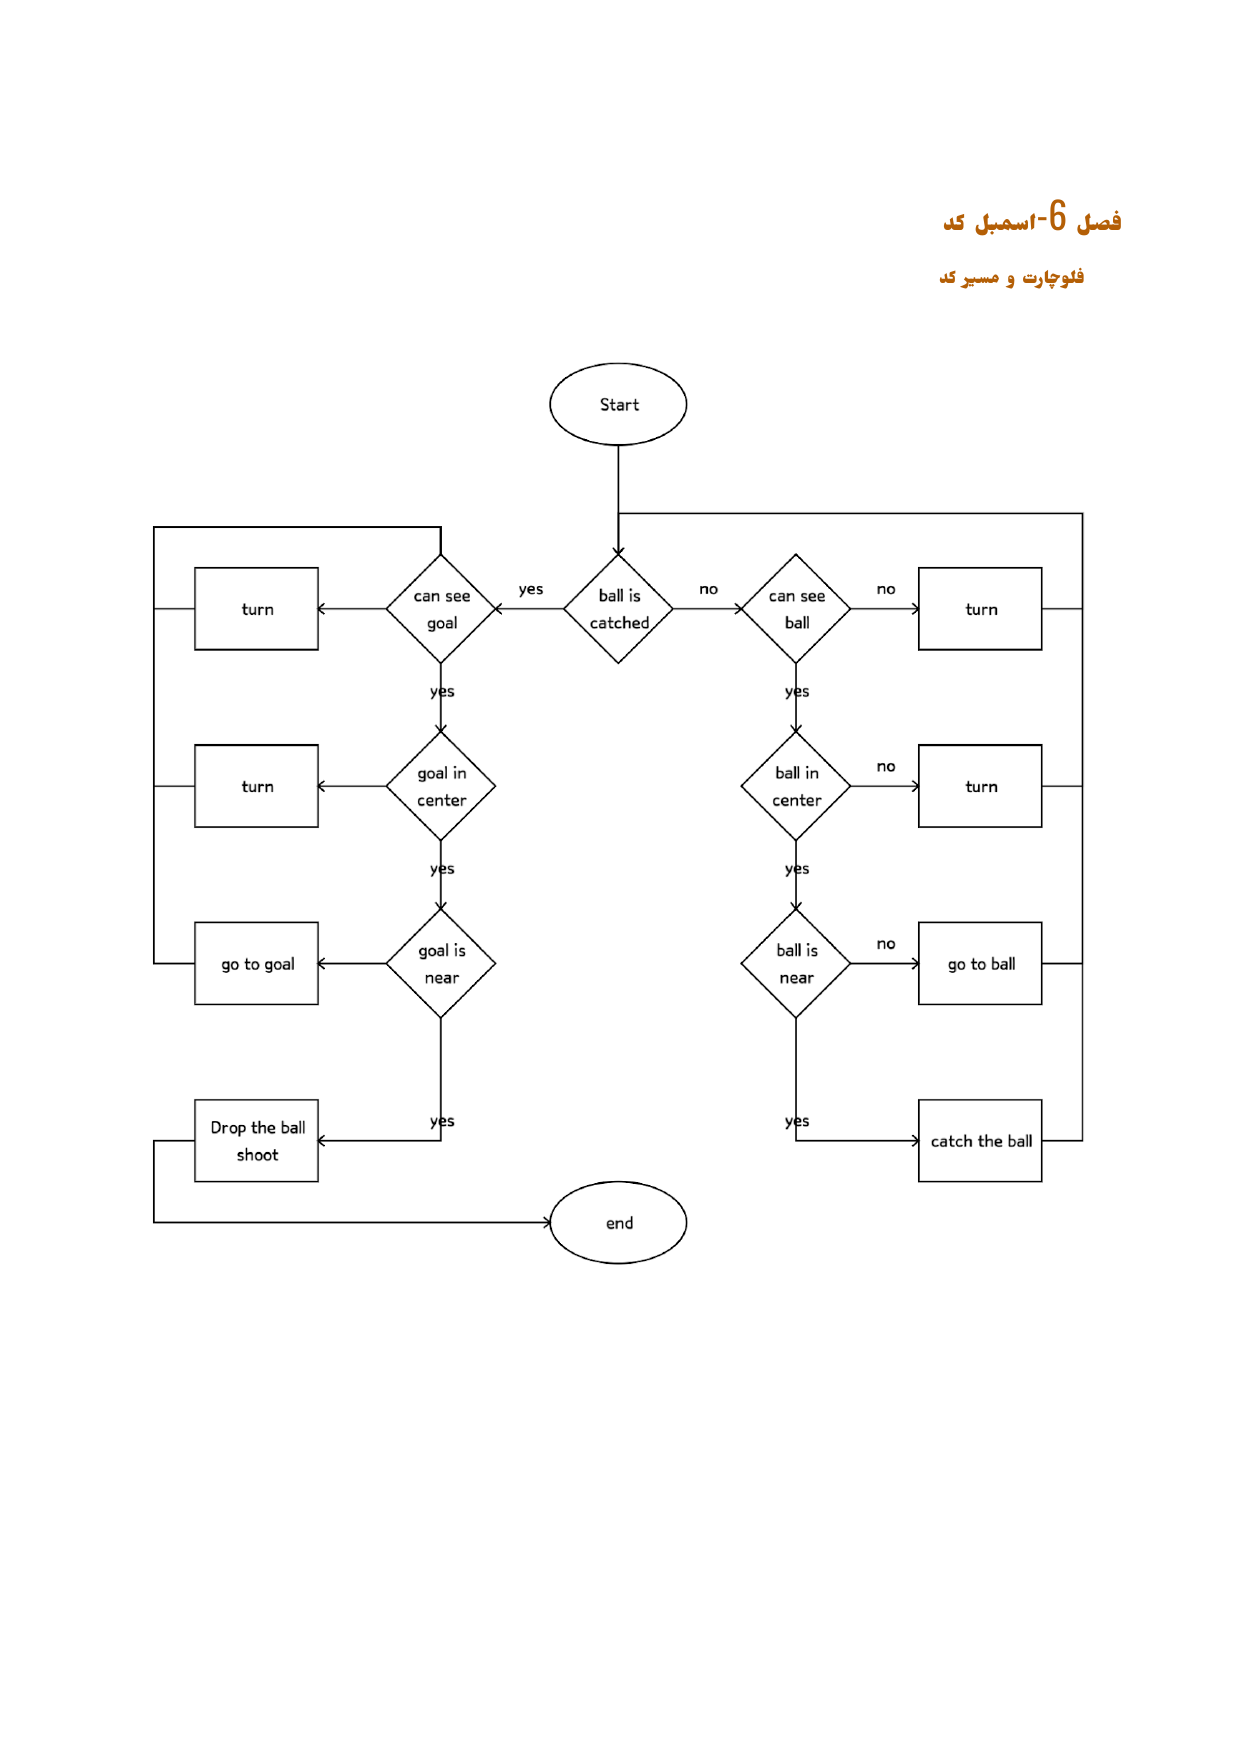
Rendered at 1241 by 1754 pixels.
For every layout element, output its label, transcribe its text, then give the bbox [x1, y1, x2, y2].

picture [117, 338, 1123, 1276]
subtitle فلوچارت و مسیر کد [118, 266, 1085, 295]
subtitle فصل 6-اسمبل کد [118, 186, 1122, 245]
